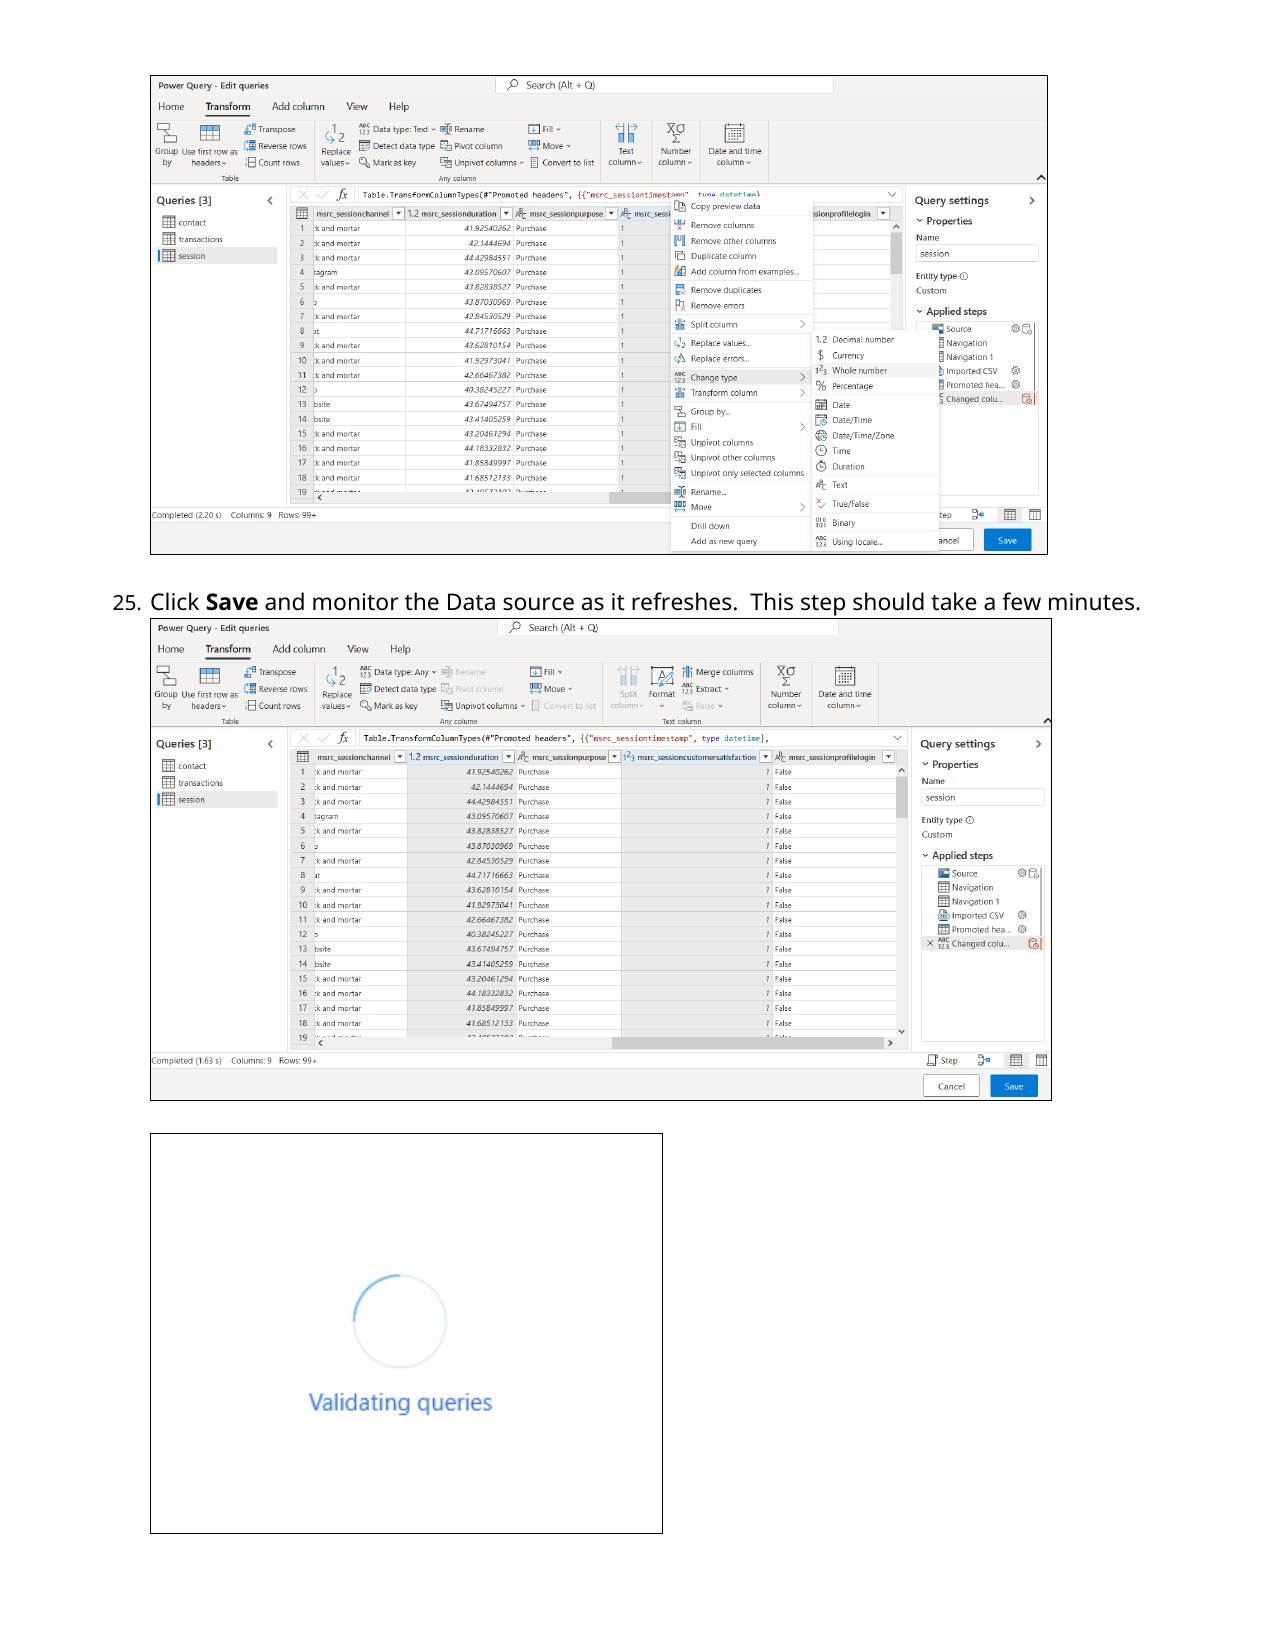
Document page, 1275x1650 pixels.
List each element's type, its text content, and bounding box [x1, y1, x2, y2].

picture [151, 76, 1047, 554]
picture [151, 1134, 662, 1533]
list Click Save and monitor the Data source as it refreshes. This step should take a few minutes. [112, 586, 1200, 617]
picture [151, 619, 1051, 1100]
